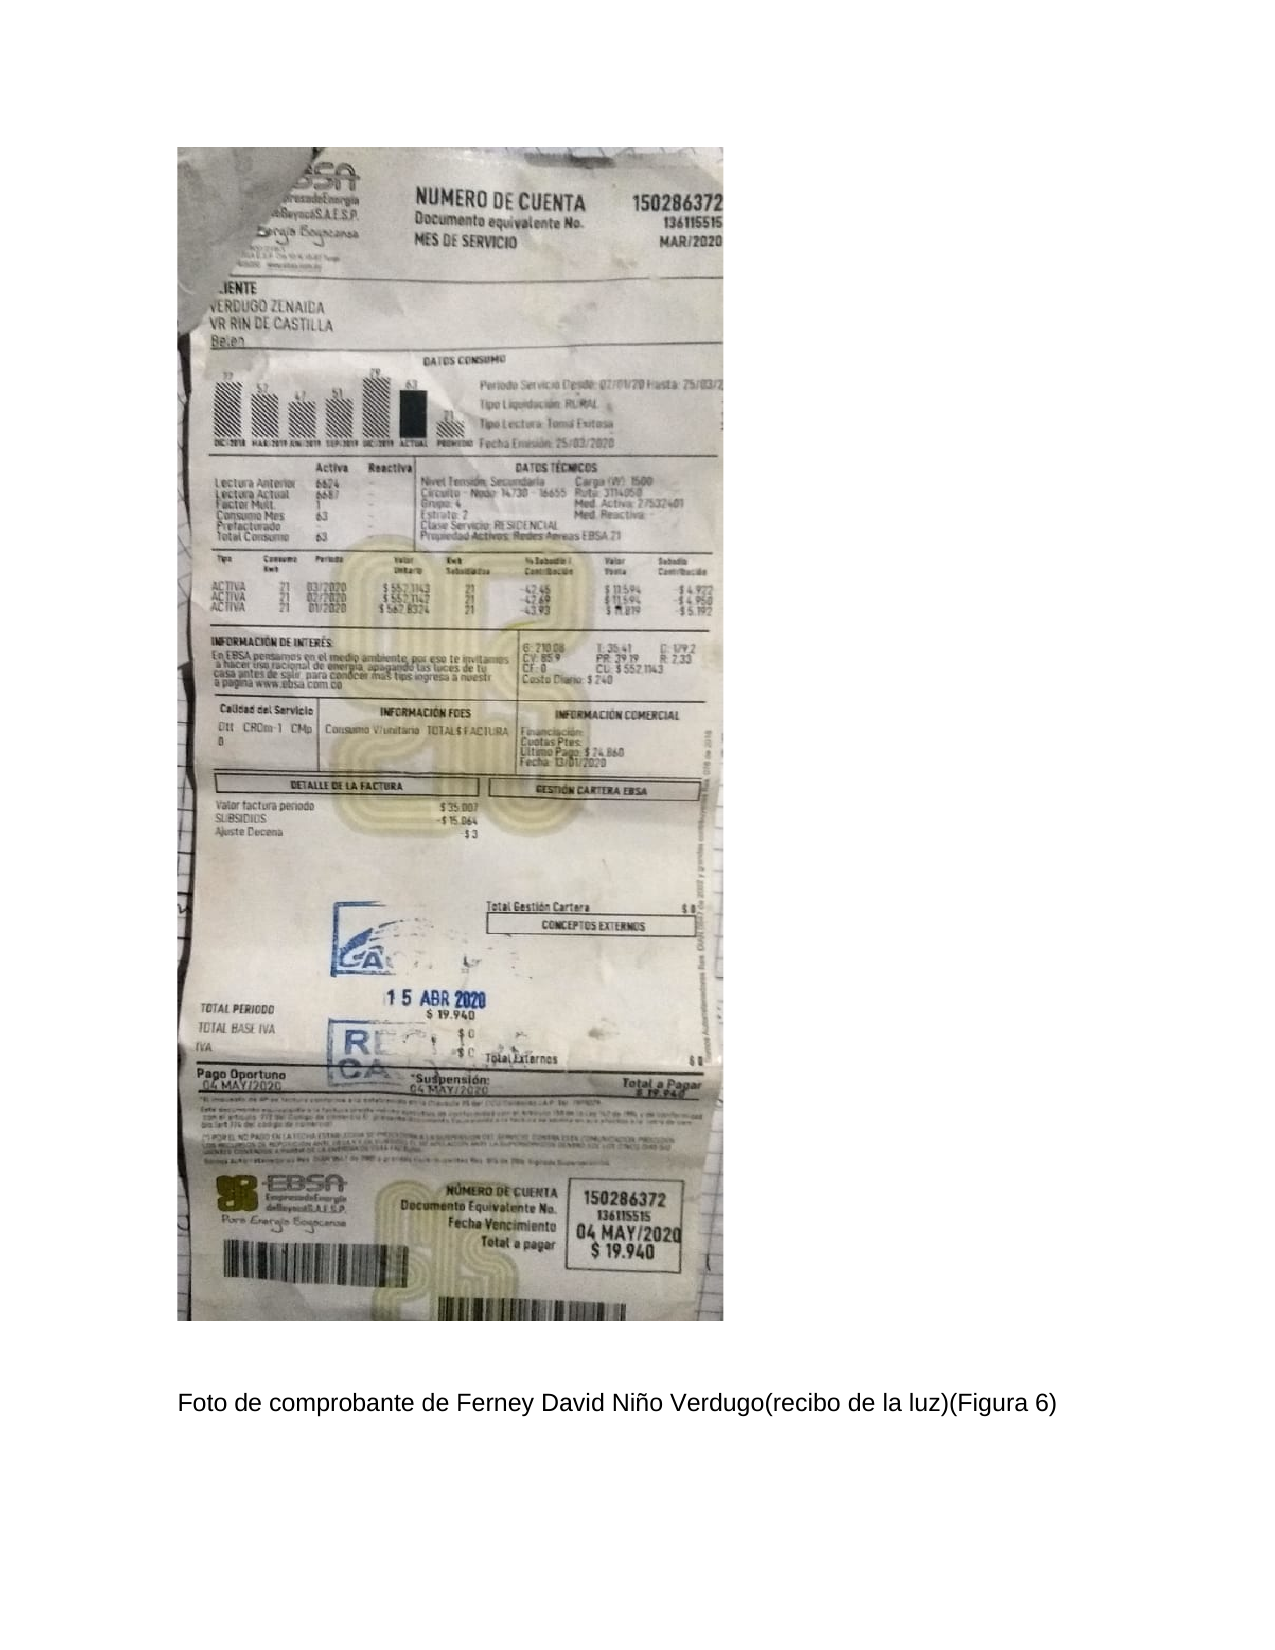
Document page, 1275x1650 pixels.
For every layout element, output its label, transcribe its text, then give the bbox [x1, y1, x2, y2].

picture [177, 147, 724, 1321]
text Foto de comprobante de Ferney David Niño Verdugo(recibo de la luz)(Figura 6) [177, 1388, 1098, 1416]
